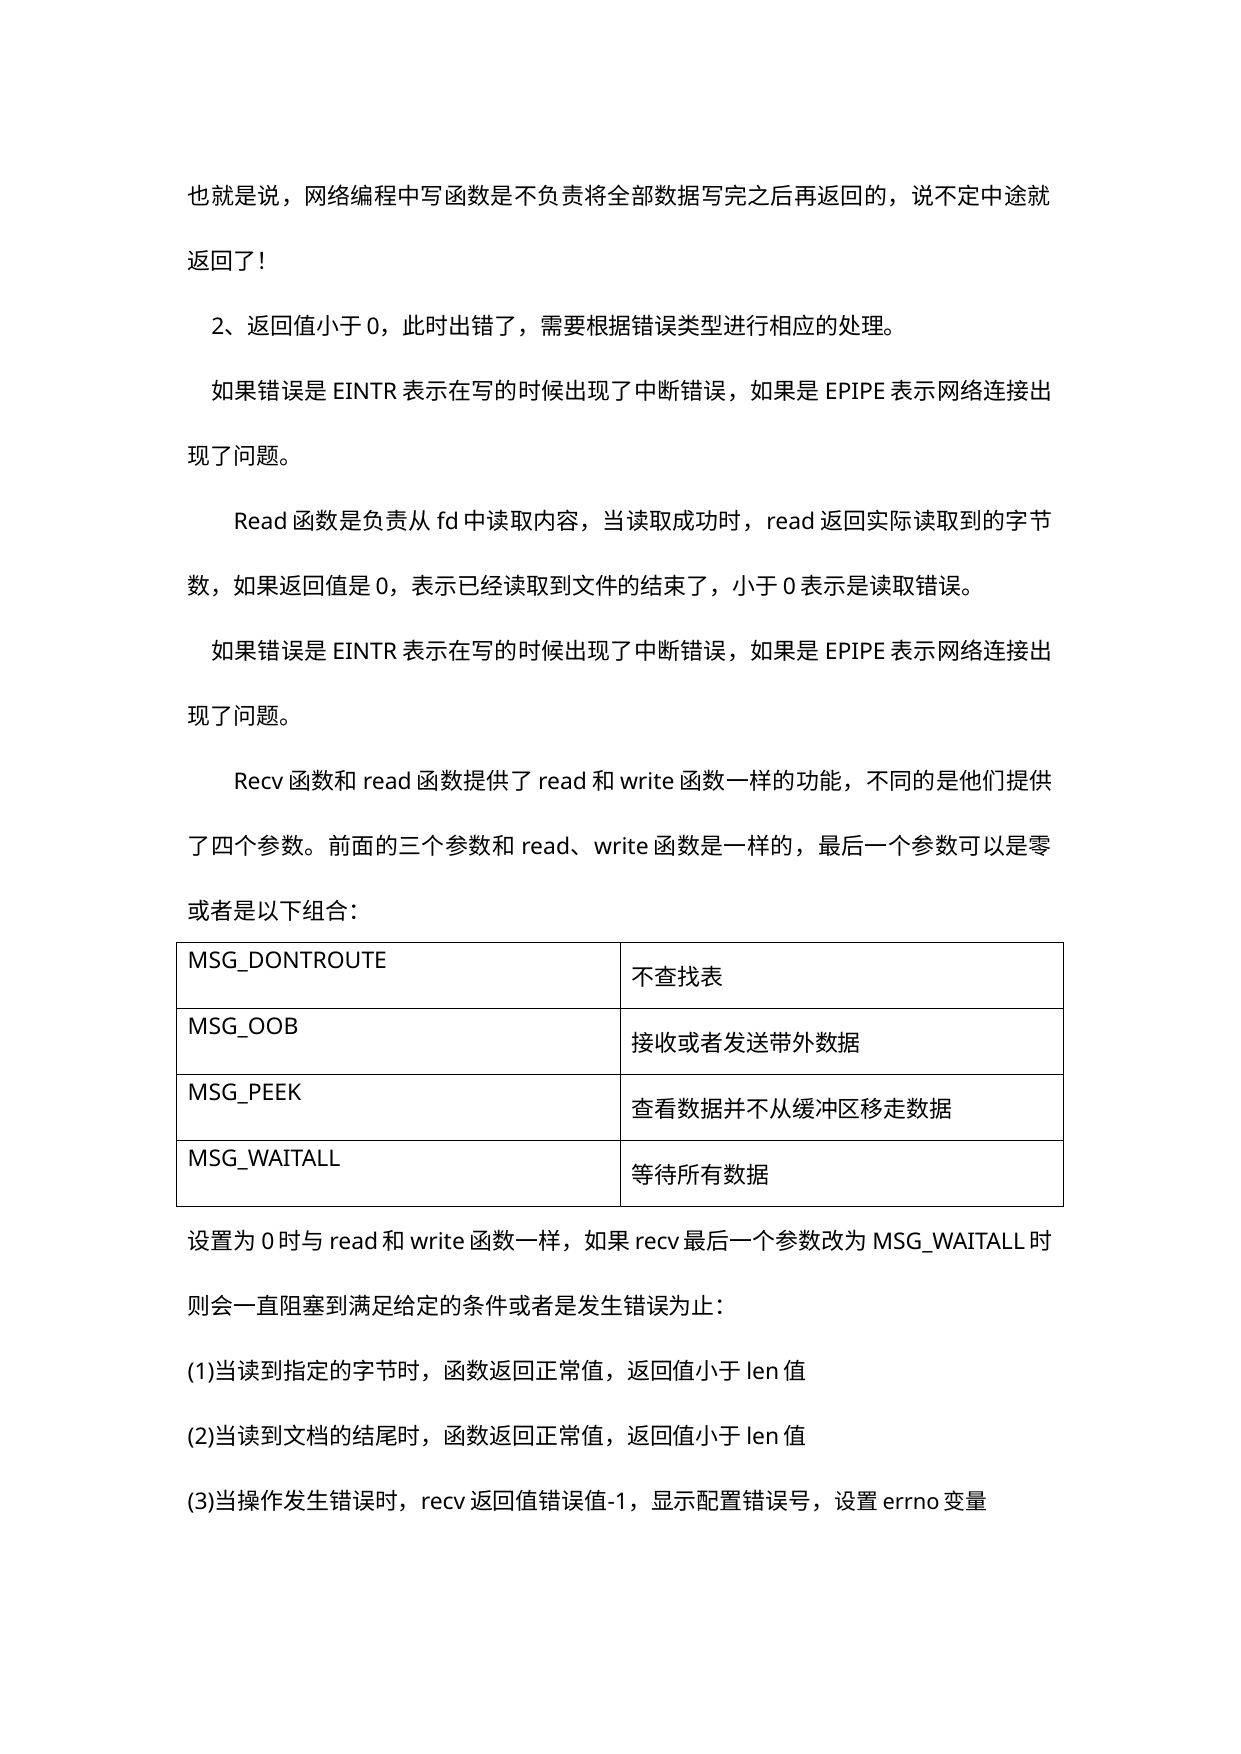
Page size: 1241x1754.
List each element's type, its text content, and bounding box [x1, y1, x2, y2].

table_cell MSG_WAITALL [177, 1141, 620, 1206]
table_cell 接收或者发送带外数据 [621, 1009, 1063, 1074]
table_header 不查找表 [621, 943, 1063, 1008]
table_cell MSG_OOB [177, 1009, 620, 1074]
text 如果错误是EINTR表示在写的时候出现了中断错误，如果是EPIPE表示网络连接出现了问题。 [187, 617, 1053, 747]
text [187, 162, 1053, 292]
text (1)当读到指定的字节时，函数返回正常值，返回值小于len值 [187, 1337, 1053, 1402]
table_cell 等待所有数据 [621, 1141, 1063, 1206]
text 2、返回值小于0，此时出错了，需要根据错误类型进行相应的处理。 [187, 292, 1053, 357]
text Recv函数和read函数提供了read和write函数一样的功能，不同的是他们提供了四个参数。前面的三个参数和read、write函数是一样的，最后一个参数可以是零或者是以下组合： [187, 747, 1053, 942]
table_header MSG_DONTROUTE [177, 943, 620, 1008]
text Read函数是负责从fd中读取内容，当读取成功时，read返回实际读取到的字节数，如果返回值是0，表示已经读取到文件的结束了，小于0表示是读取错误。 [187, 487, 1053, 617]
table_cell MSG_PEEK [177, 1075, 620, 1140]
text (2)当读到文档的结尾时，函数返回正常值，返回值小于len值 [187, 1402, 1053, 1467]
text 设置为0时与read和write函数一样，如果recv最后一个参数改为MSG_WAITALL时则会一直阻塞到满足给定的条件或者是发生错误为止： [187, 1207, 1053, 1337]
text (3)当操作发生错误时，recv返回值错误值-1，显示配置错误号，设置errno变量 [187, 1467, 1053, 1532]
text 如果错误是EINTR表示在写的时候出现了中断错误，如果是EPIPE表示网络连接出现了问题。 [187, 357, 1053, 487]
table_cell 查看数据并不从缓冲区移走数据 [621, 1075, 1063, 1140]
